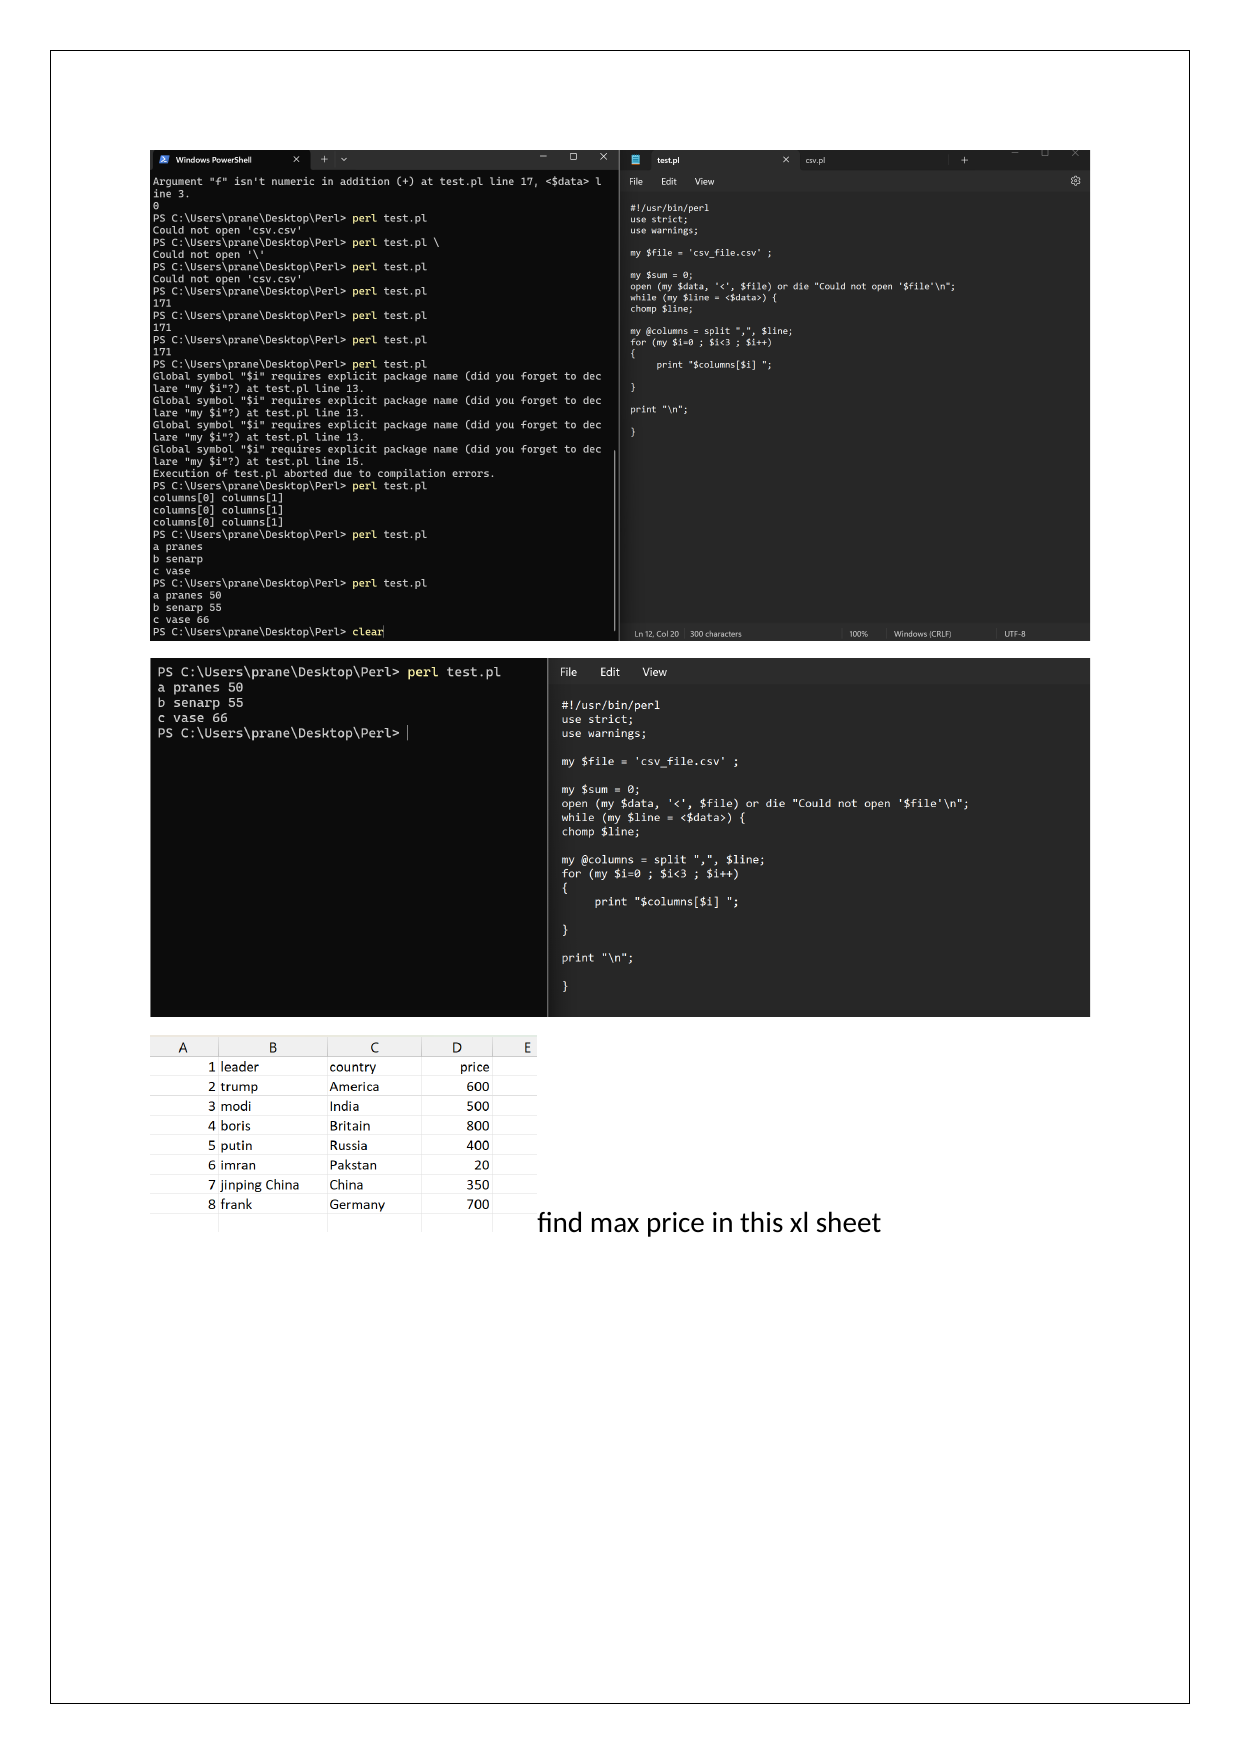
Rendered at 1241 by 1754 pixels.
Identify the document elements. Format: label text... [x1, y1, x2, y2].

picture [150, 150, 1091, 641]
picture [150, 658, 1091, 1017]
picture [150, 1035, 537, 1232]
